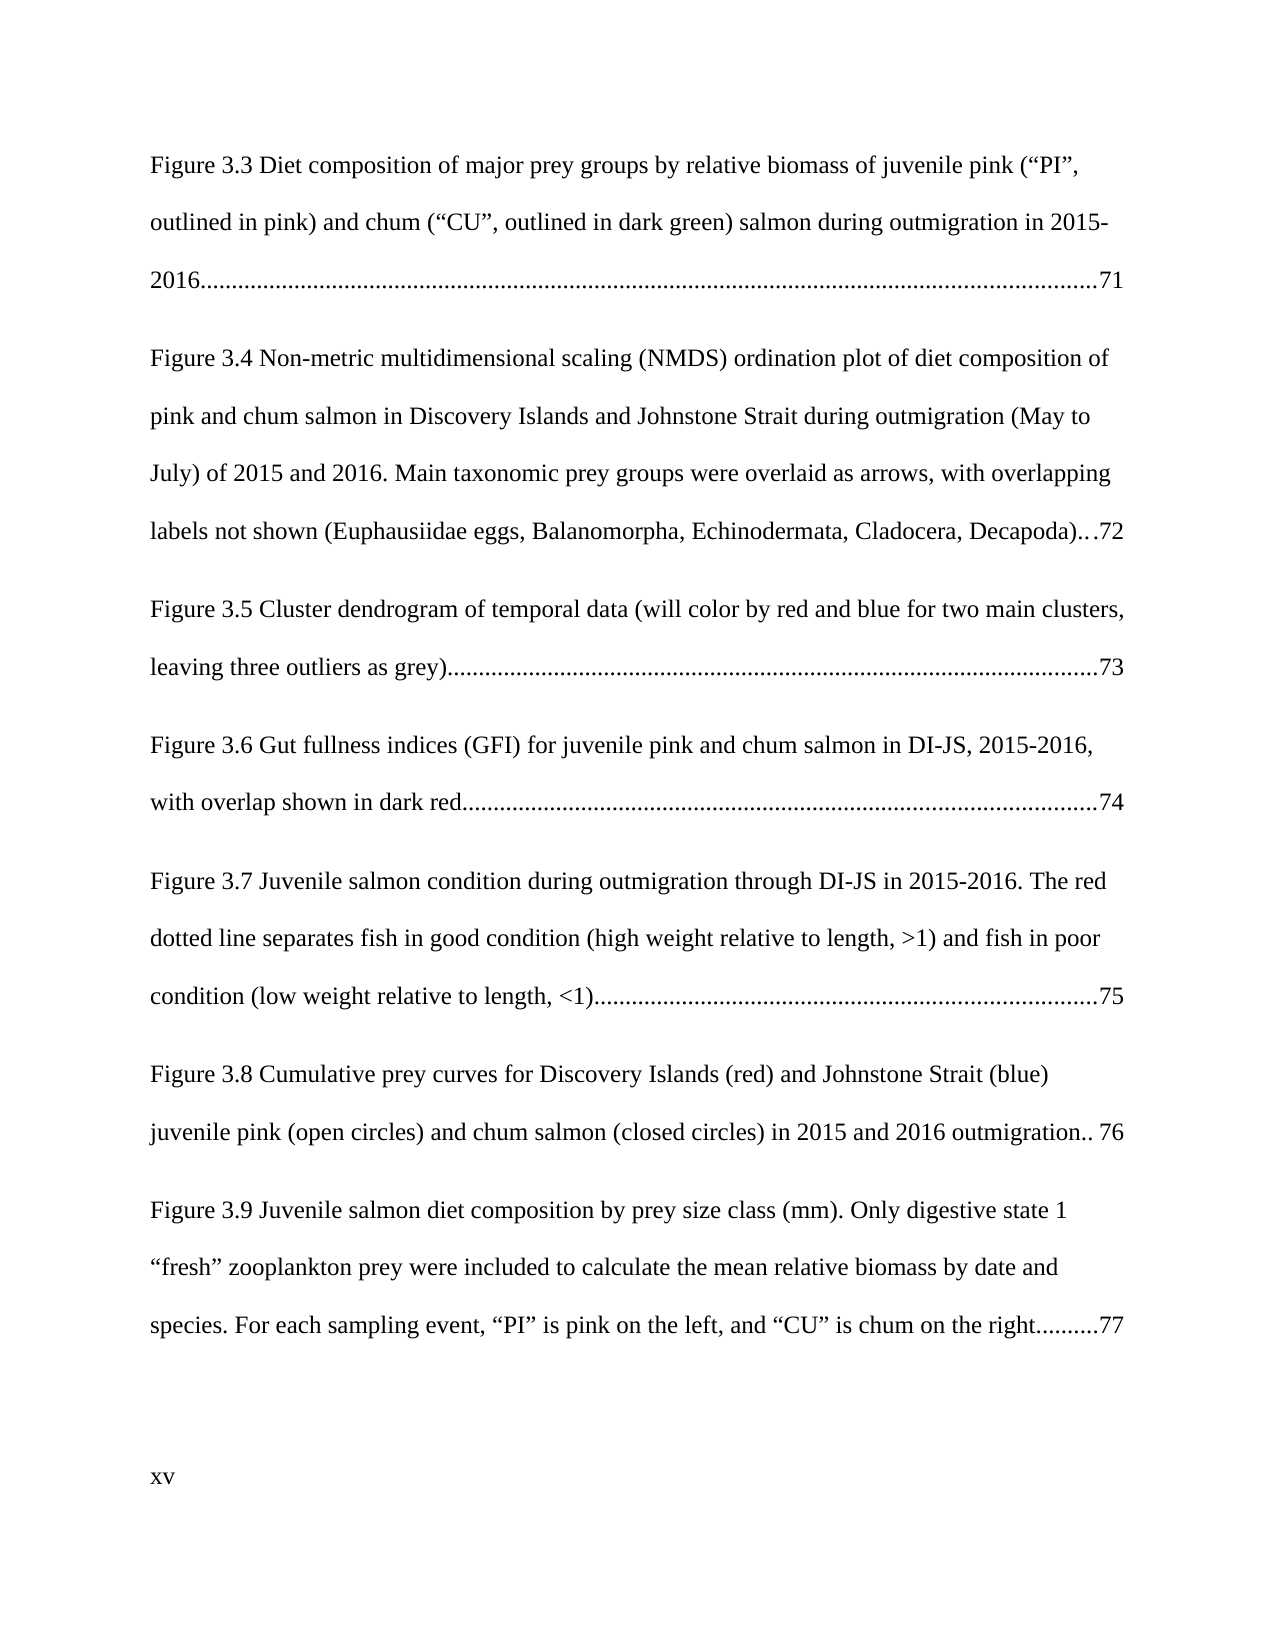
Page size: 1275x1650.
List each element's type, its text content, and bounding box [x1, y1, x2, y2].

text Figure 3.3 Diet composition of major prey groups by relative biomass of juvenile pink (“PI”, outlined in pink) and chum (“CU”, outlined in dark green) salmon during outmigration in 2015-2016. 71 [150, 150, 1125, 294]
text Figure 3.4 Non-metric multidimensional scaling (NMDS) ordination plot of diet composition of pink and chum salmon in Discovery Islands and Johnstone Strait during outmigration (May to July) of 2015 and 2016. Main taxonomic prey groups were overlaid as arrows, with overlapping labels not shown (Euphausiidae eggs, Balanomorpha, Echinodermata, Cladocera, Decapoda). 72 [150, 343, 1125, 544]
text Figure 3.8 Cumulative prey curves for Discovery Islands (red) and Johnstone Strait (blue) juvenile pink (open circles) and chum salmon (closed circles) in 2015 and 2016 outmigration. 76 [150, 1059, 1125, 1145]
text Figure 3.5 Cluster dendrogram of temporal data (will color by red and blue for two main clusters, leaving three outliers as grey). 73 [150, 594, 1125, 680]
text Figure 3.9 Juvenile salmon diet composition by prey size class (mm). Only digestive state 1 “fresh” zooplankton prey were included to calculate the mean relative biomass by date and species. For each sampling event, “PI” is pink on the left, and “CU” is chum on the right. 77 [150, 1195, 1125, 1339]
text Figure 3.7 Juvenile salmon condition during outmigration through DI-JS in 2015-2016. The red dotted line separates fish in good condition (high weight relative to length, >1) and fish in poor condition (low weight relative to length, <1). 75 [150, 866, 1125, 1009]
text Figure 3.6 Gut fullness indices (GFI) for juvenile pink and chum salmon in DI-JS, 2015-2016, with overlap shown in dark red. 74 [150, 730, 1125, 816]
